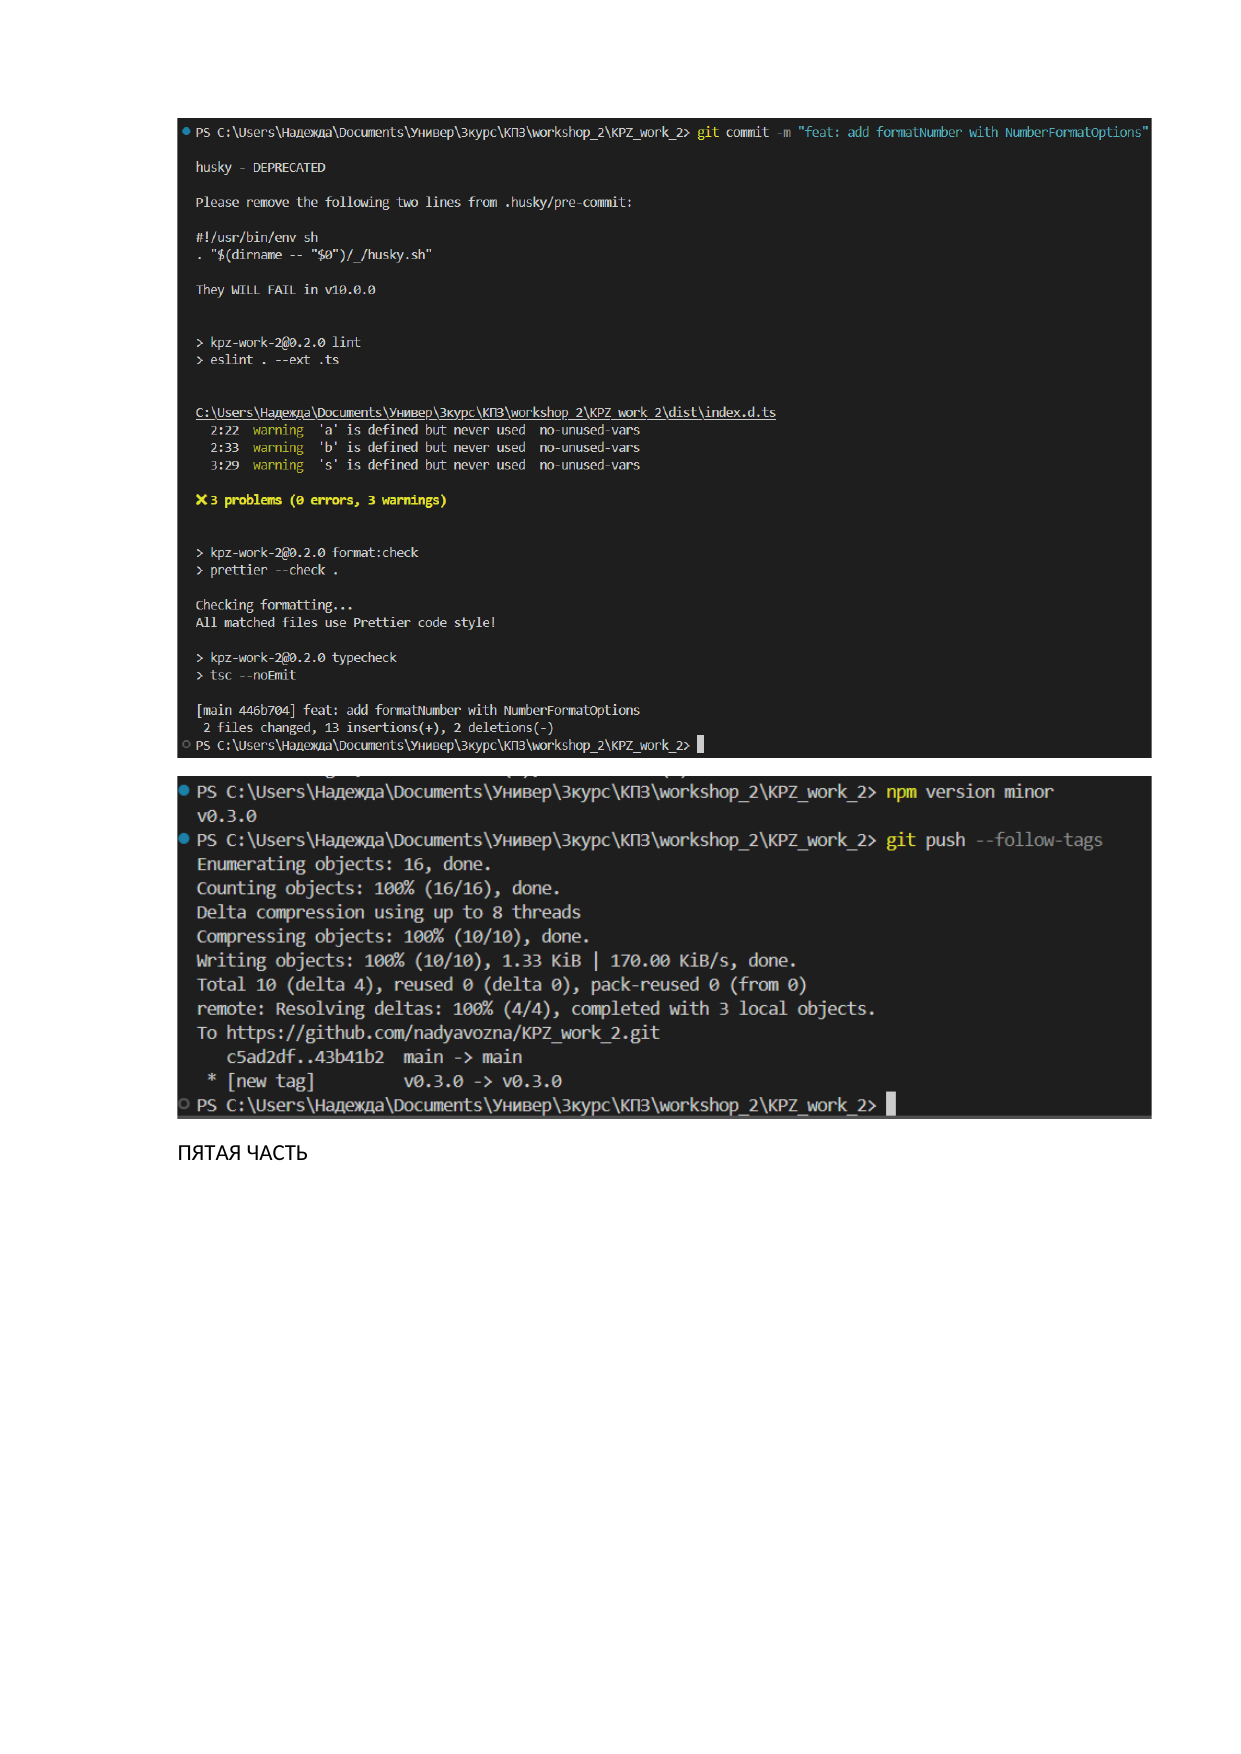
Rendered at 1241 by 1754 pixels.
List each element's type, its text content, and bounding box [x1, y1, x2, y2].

picture [177, 118, 1152, 758]
picture [177, 776, 1152, 1119]
text ПЯТАЯ ЧАСТЬ [177, 1138, 1152, 1166]
